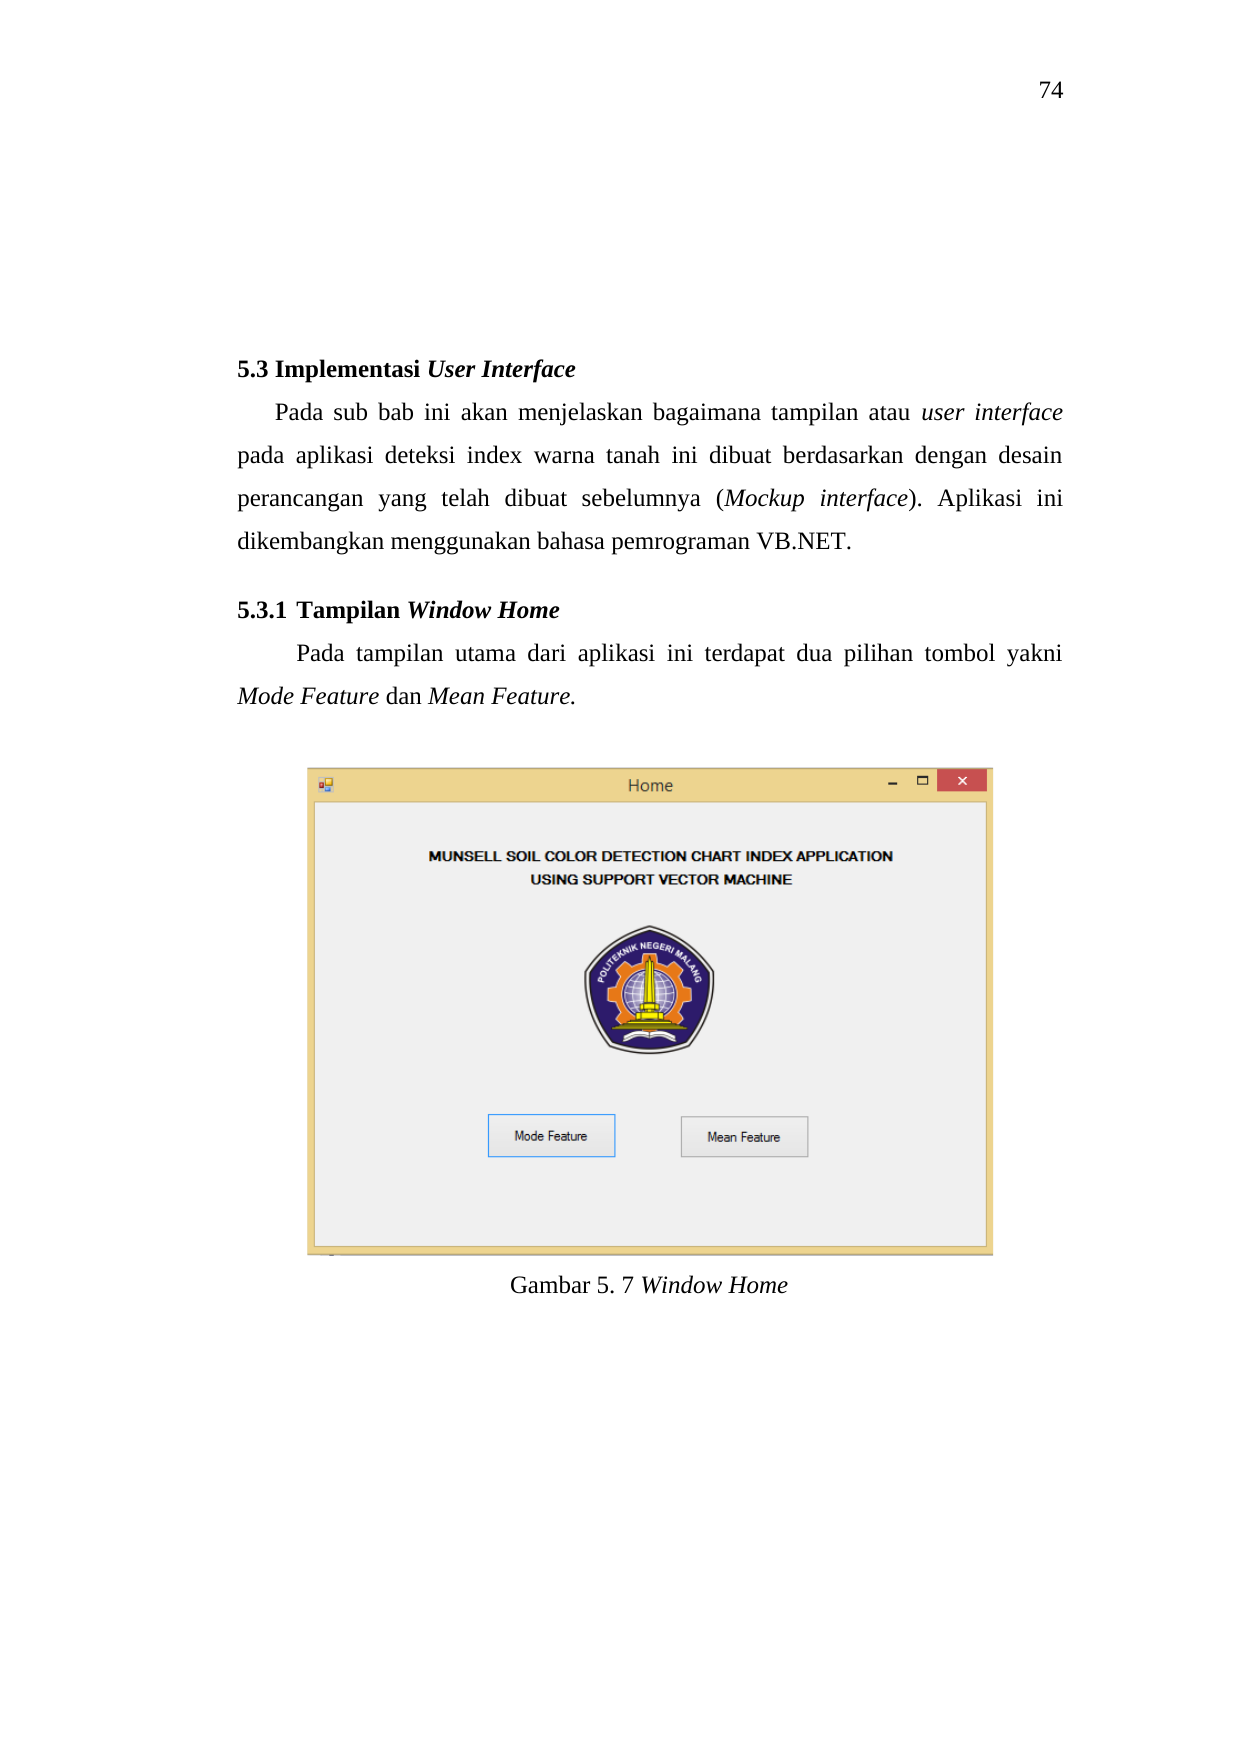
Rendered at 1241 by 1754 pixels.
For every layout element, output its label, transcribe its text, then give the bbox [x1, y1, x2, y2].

subtitle Implementasi User Interface [237, 354, 1063, 382]
text Pada sub bab ini akan menjelaskan bagaimana tampilan atau user interface pada aplikasi deteksi index warna tanah ini dibuat berdasarkan dengan desain perancangan yang telah dibuat sebelumnya (Mockup interface). Aplikasi ini dikembangkan menggunakan bahasa pemrograman VB.NET. [237, 397, 1063, 555]
text Pada tampilan utama dari aplikasi ini terdapat dua pilihan tombol yakni Mode Feature dan Mean Feature. [237, 638, 1063, 710]
subtitle Tampilan Window Home [237, 595, 1063, 624]
text Gambar 5. 7 Window Home [237, 1270, 1063, 1299]
picture [307, 767, 994, 1256]
